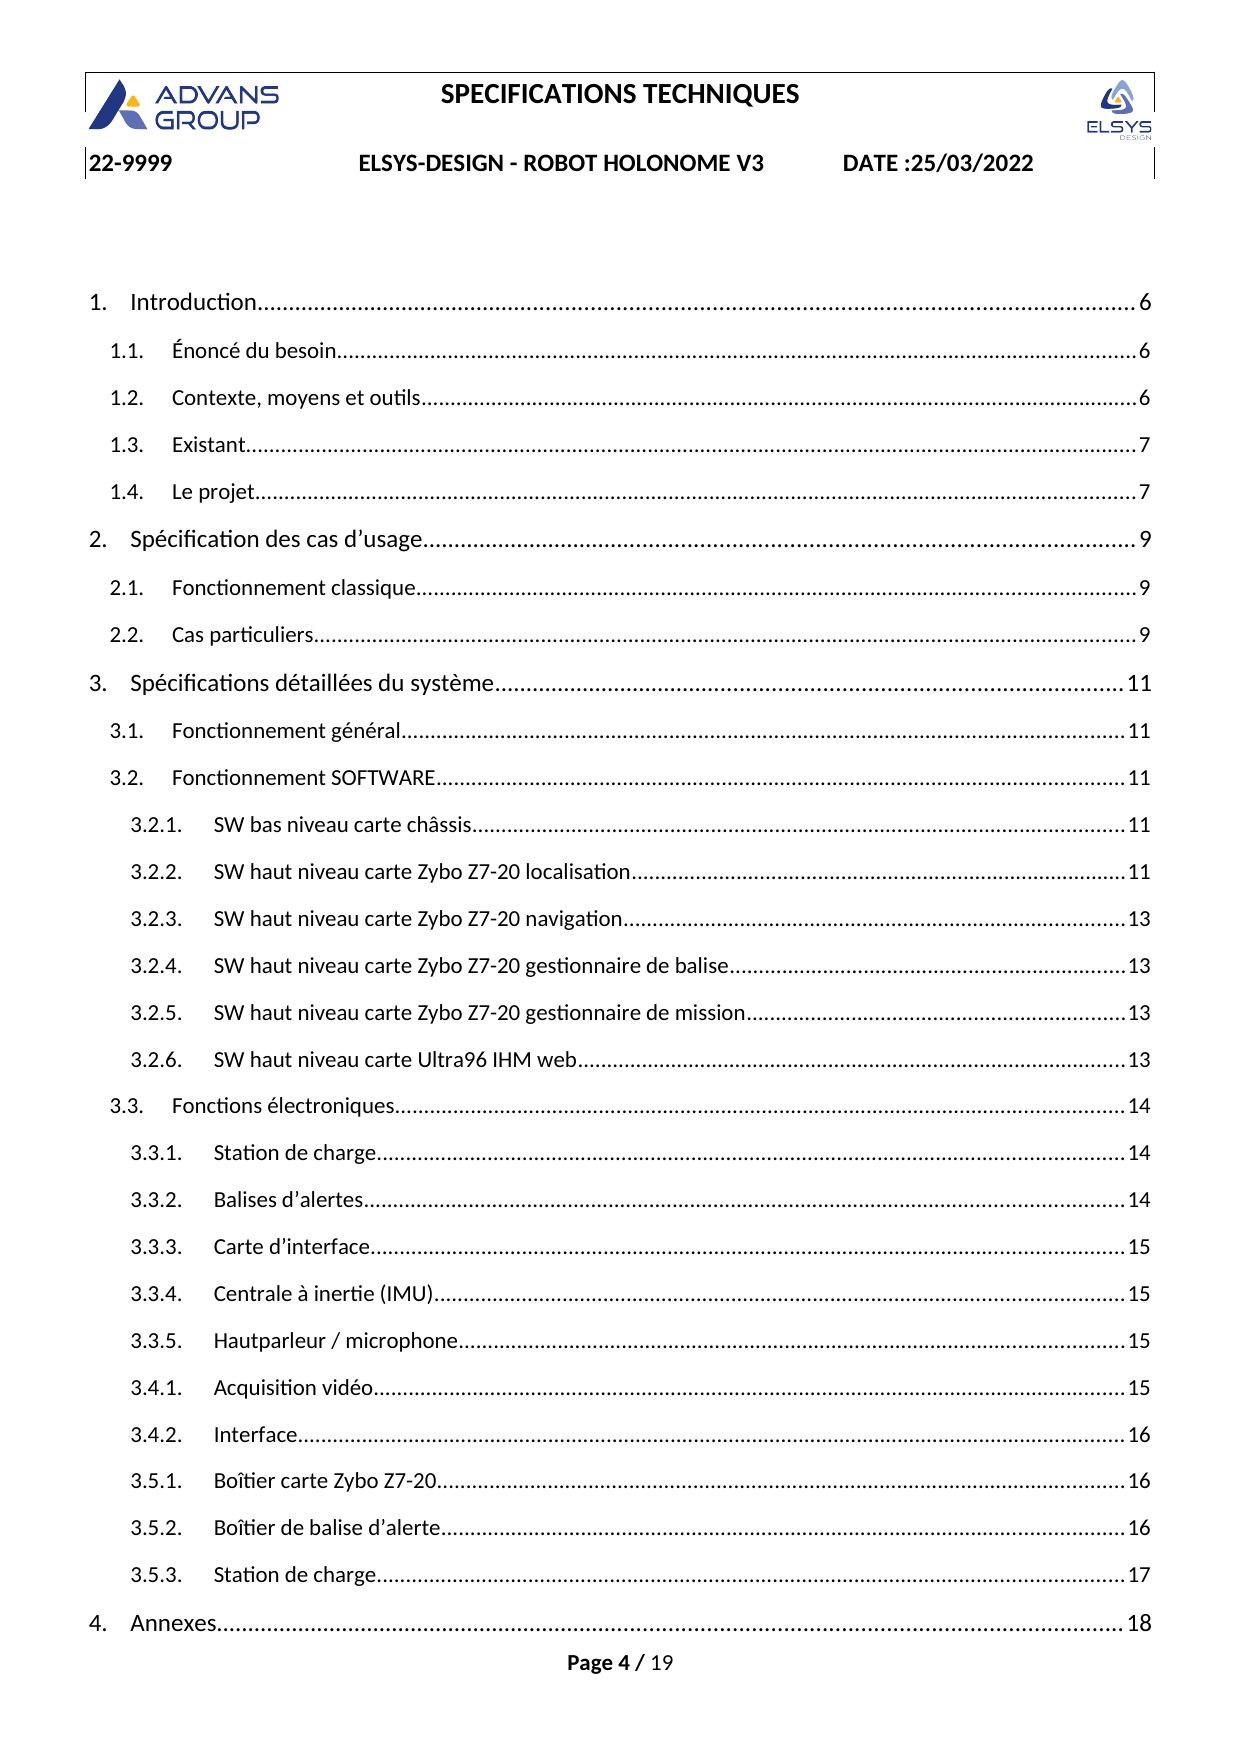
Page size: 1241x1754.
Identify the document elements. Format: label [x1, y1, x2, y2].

picture [88, 79, 279, 130]
picture [1087, 80, 1152, 140]
